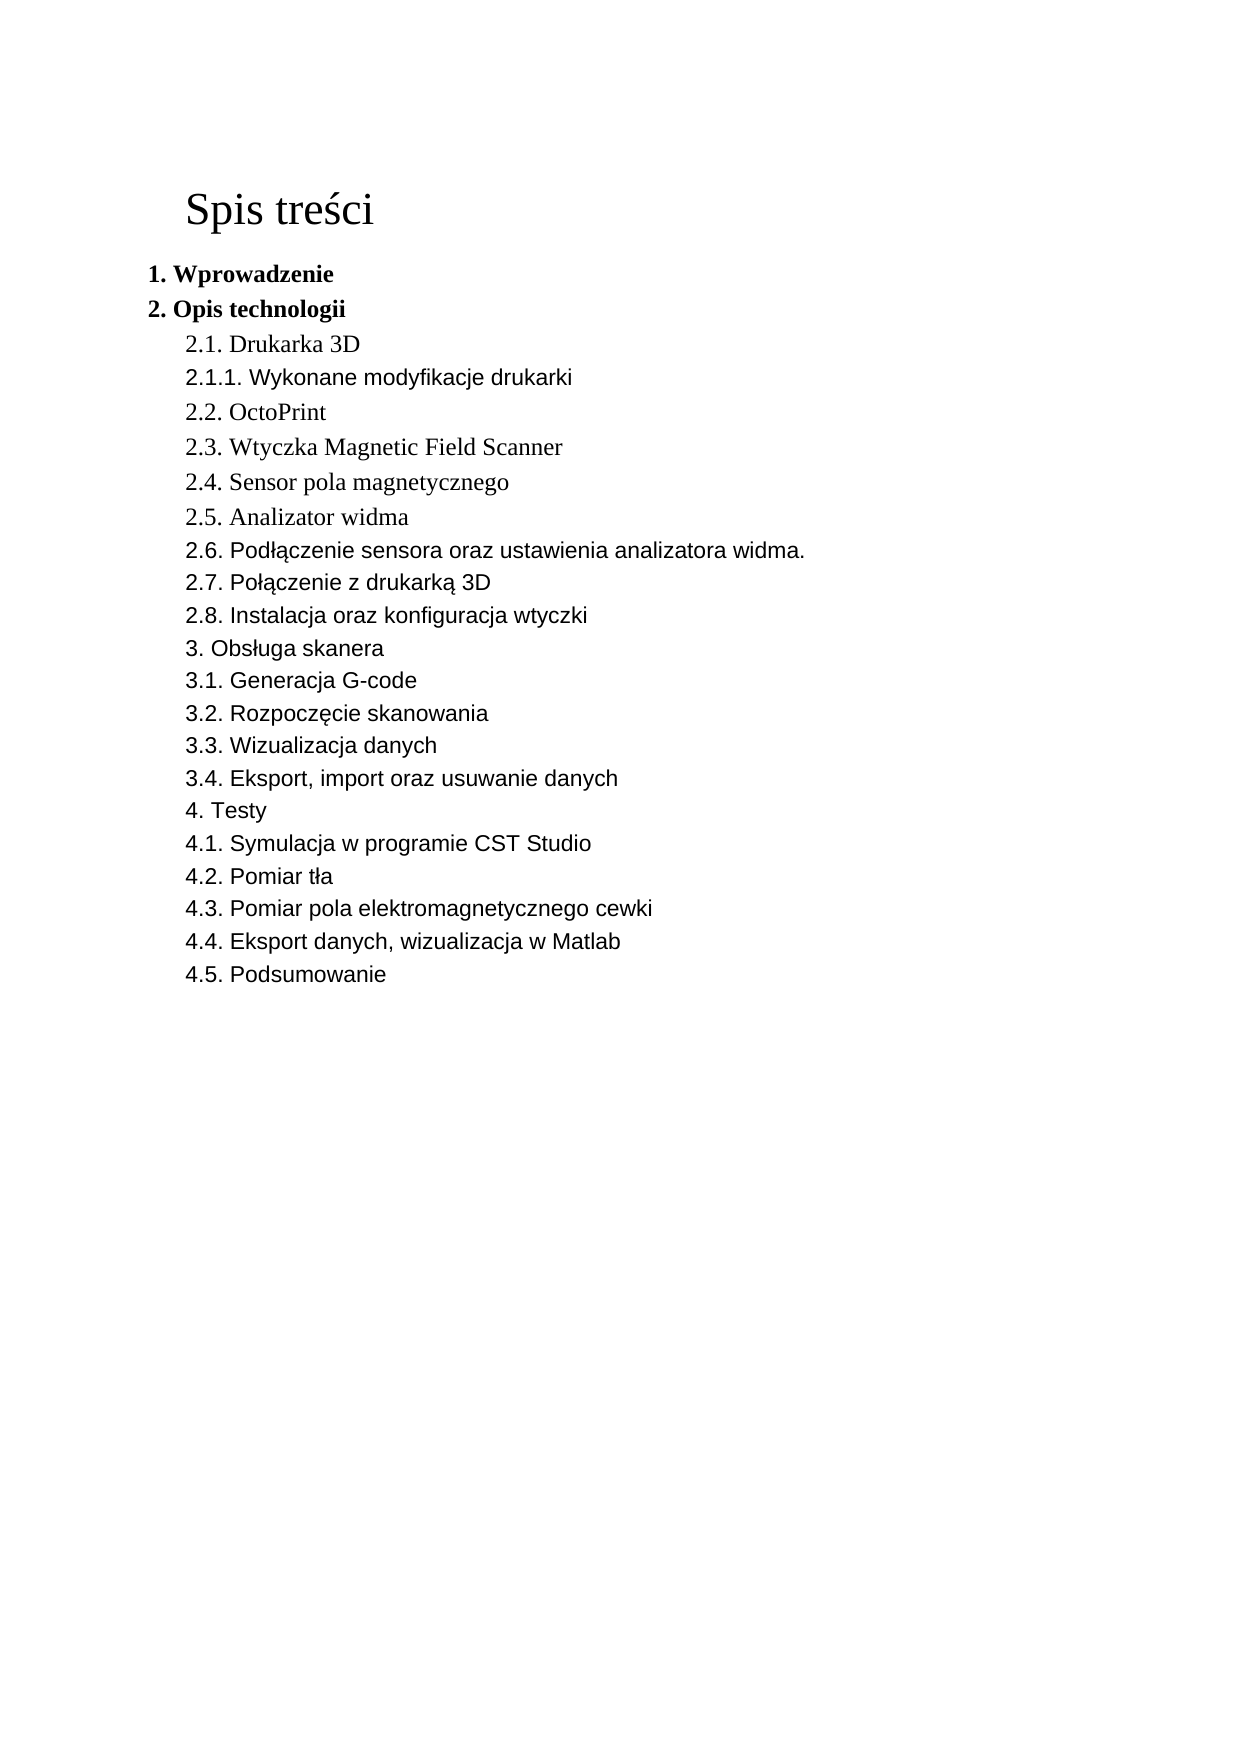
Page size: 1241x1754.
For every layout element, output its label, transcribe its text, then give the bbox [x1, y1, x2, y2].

text Spis treści [148, 182, 1093, 234]
